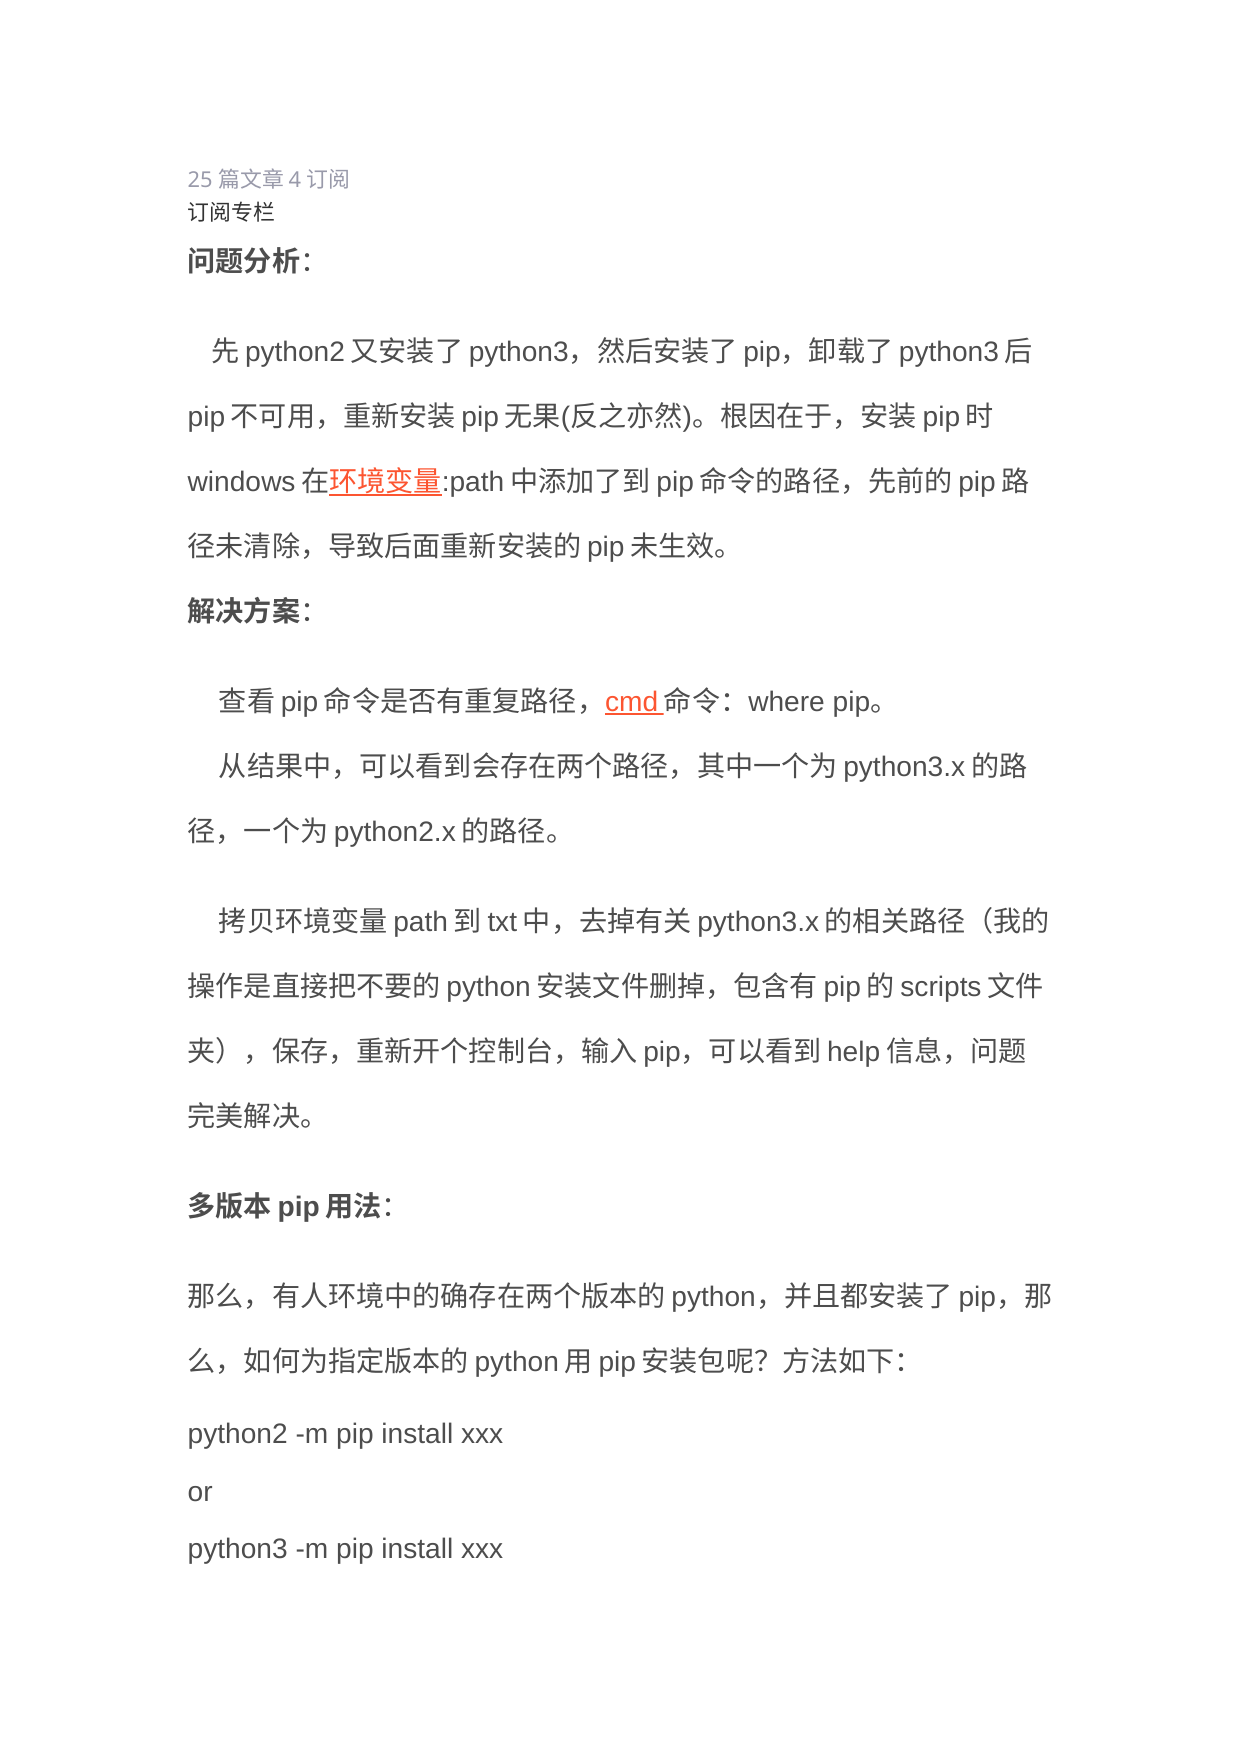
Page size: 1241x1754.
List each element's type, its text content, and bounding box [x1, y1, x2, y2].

text 25 篇文章4 订阅 [187, 162, 1053, 194]
text 那么，有人环境中的确存在两个版本的python，并且都安装了pip，那么，如何为指定版本的python用pip安装包呢？方法如下： [187, 1262, 1053, 1392]
text python2 -m pip install xxx [187, 1417, 1053, 1449]
text python3 -m pip install xxx [187, 1532, 1053, 1564]
text 从结果中，可以看到会存在两个路径，其中一个为python3.x的路径，一个为python2.x的路径。 [187, 732, 1053, 862]
text 查看pip命令是否有重复路径，cmd命令：where pip。 [187, 667, 1053, 732]
text 解决方案： [187, 577, 1053, 642]
text 拷贝环境变量path到txt中，去掉有关python3.x的相关路径（我的操作是直接把不要的python安装文件删掉，包含有pip的scripts文件夹），保存，重新开个控制台，输入pip，可以看到help信息，问题完美解决。 [187, 887, 1053, 1147]
text 多版本pip用法： [187, 1172, 1053, 1237]
text 先python2又安装了python3，然后安装了pip，卸载了python3后pip不可用，重新安装pip无果(反之亦然)。根因在于，安装pip时windows在环境变量:path中添加了到pip命令的路径，先前的pip路径未清除，导致后面重新安装的pip未生效。 [187, 317, 1053, 577]
text or [187, 1474, 1053, 1507]
text 问题分析： [187, 227, 1053, 292]
text 订阅专栏 [187, 194, 1053, 227]
